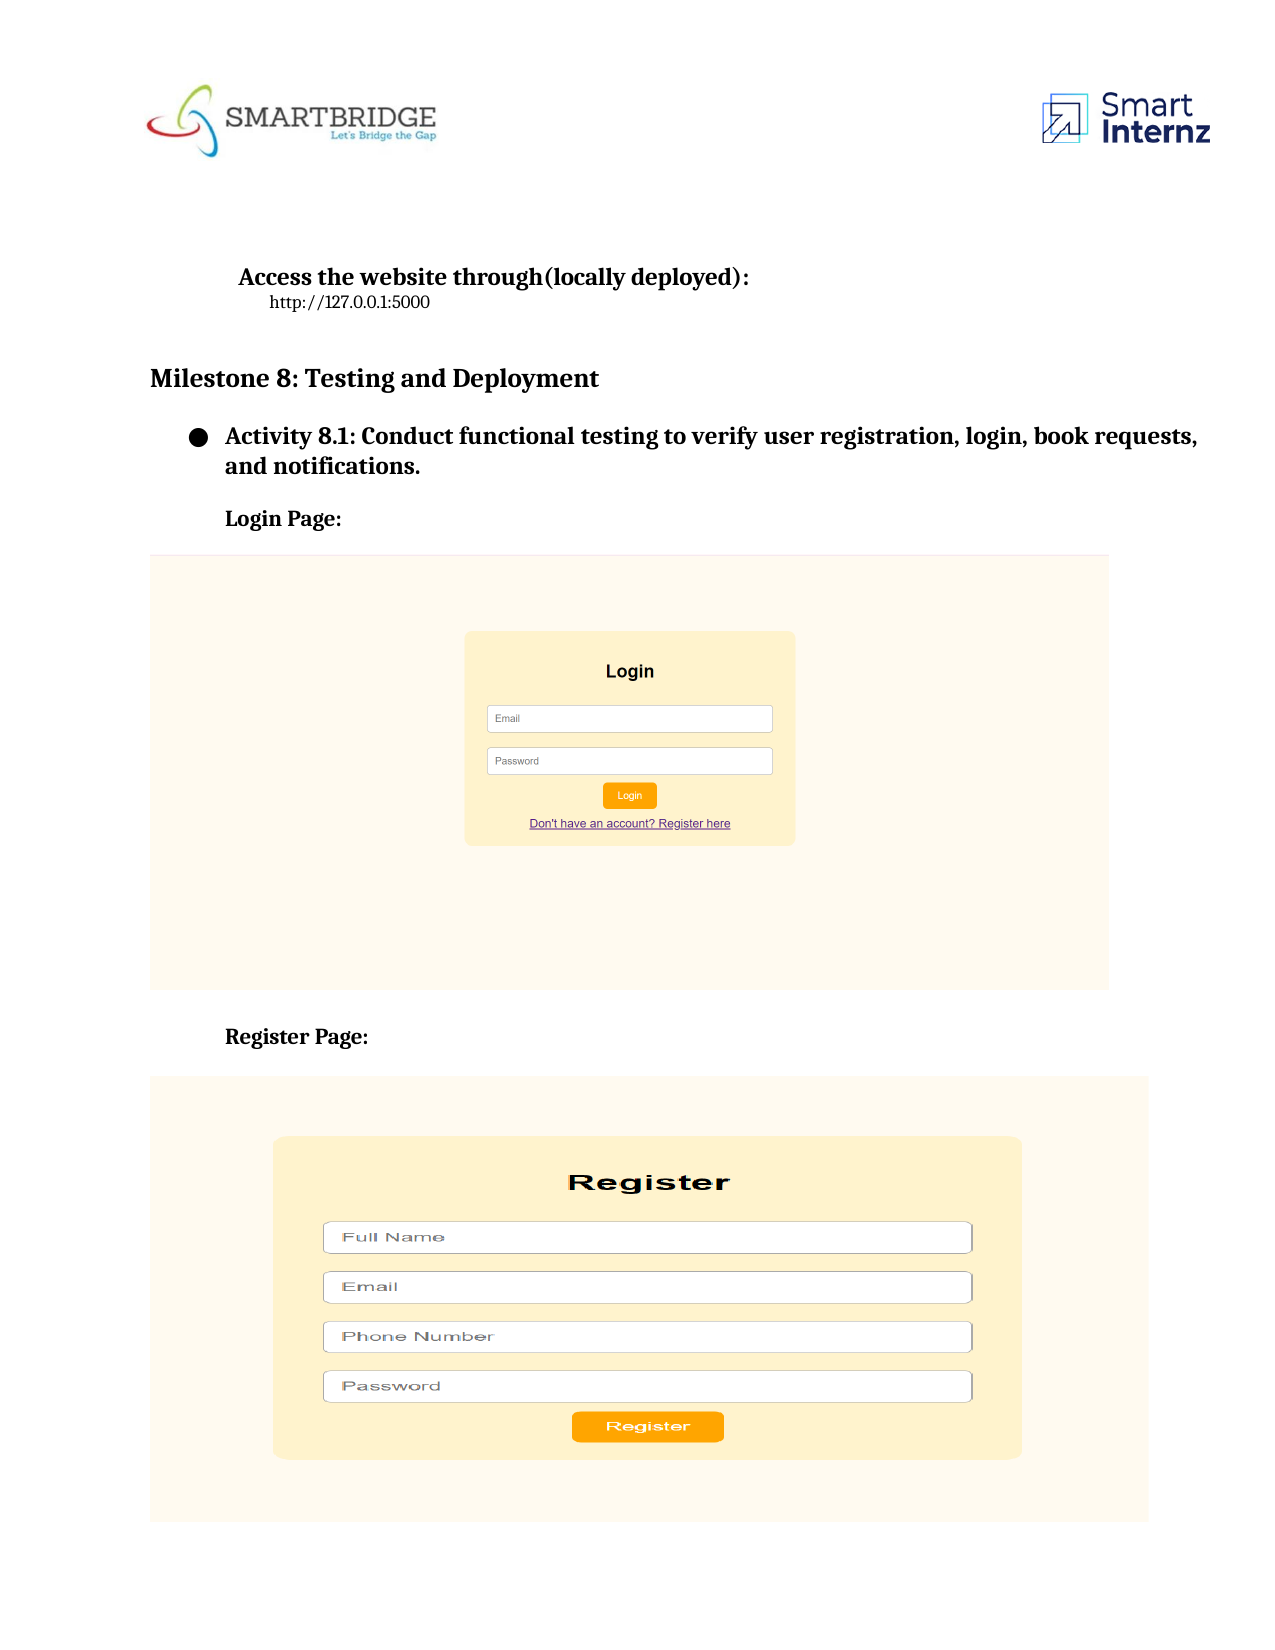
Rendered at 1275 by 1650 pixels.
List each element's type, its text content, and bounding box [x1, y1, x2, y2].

subtitle Milestone 8: Testing and Deployment [150, 363, 1204, 394]
picture [150, 554, 1109, 990]
picture [150, 1076, 1149, 1522]
text Register Page: [225, 1023, 1204, 1050]
text http://127.0.0.1:5000 [150, 292, 1204, 313]
picture [1037, 92, 1214, 143]
subtitle Activity 8.1: Conduct functional testing to verify user registration, login, book requests, and notifications. [187, 417, 1204, 480]
picture [143, 78, 439, 161]
text Login Page: [225, 505, 1204, 532]
subtitle Access the website through(locally deployed): [238, 263, 1204, 292]
